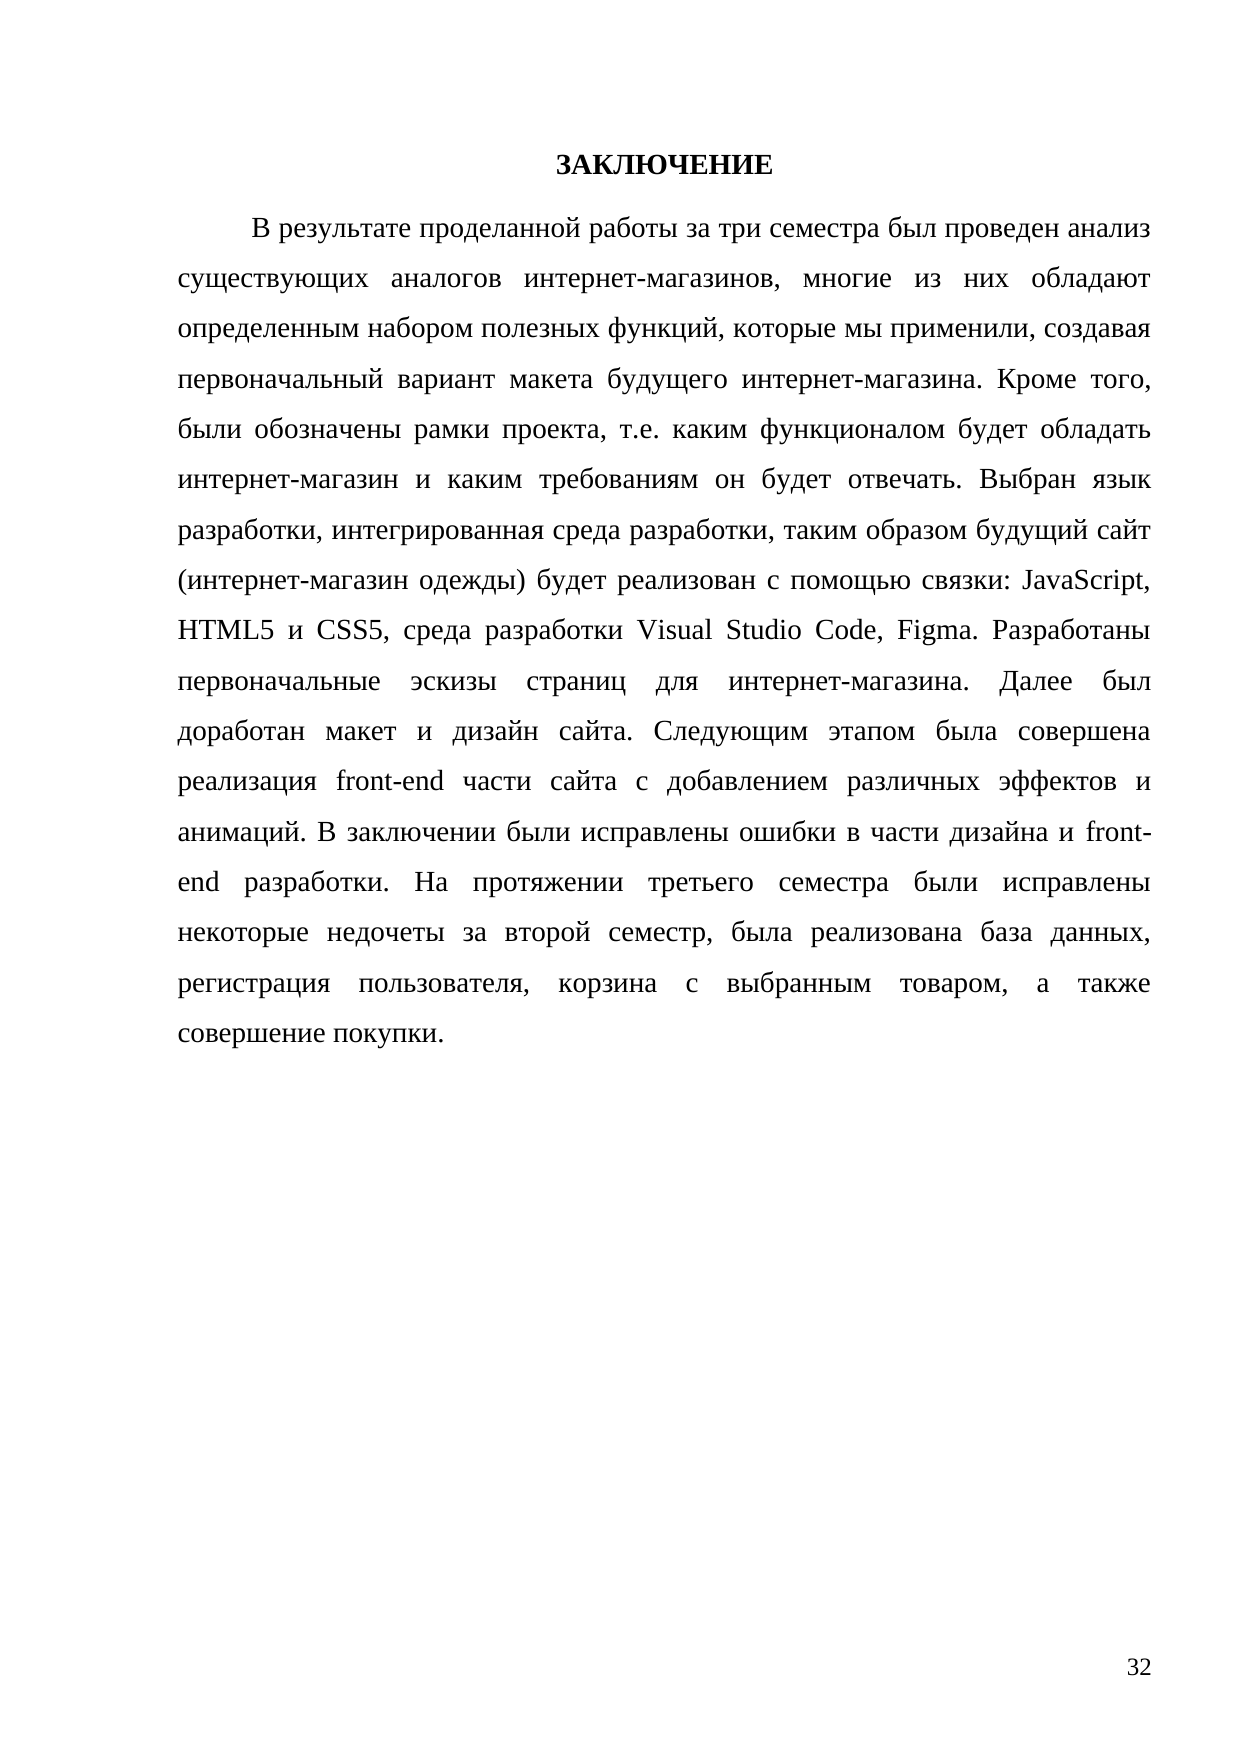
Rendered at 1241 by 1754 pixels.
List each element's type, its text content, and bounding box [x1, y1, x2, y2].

text В результате проделанной работы за три семестра был проведен анализ существующих аналогов интернет-магазинов, многие из них обладают определенным набором полезных функций, которые мы применили, создавая первоначальный вариант макета будущего интернет-магазина. Кроме того, были обозначены рамки проекта, т.е. каким функционалом будет обладать интернет-магазин и каким требованиям он будет отвечать. Выбран язык разработки, интегрированная среда разработки, таким образом будущий сайт (интернет-магазин одежды) будет реализован с помощью связки: JavaScript, HTML5 и CSS5, среда разработки Visual Studio Code, Figma. Разработаны первоначальные эскизы страниц для интернет-магазина. Далее был доработан макет и дизайн сайта. Следующим этапом была совершена реализация front-end части сайта с добавлением различных эффектов и анимаций. В заключении были исправлены ошибки в части дизайна и front-end разработки. На протяжении третьего семестра были исправлены некоторые недочеты за второй семестр, была реализована база данных, регистрация пользователя, корзина с выбранным товаром, а также совершение покупки. [177, 210, 1152, 1048]
subtitle ЗАКЛЮЧЕНИЕ [177, 147, 1152, 181]
